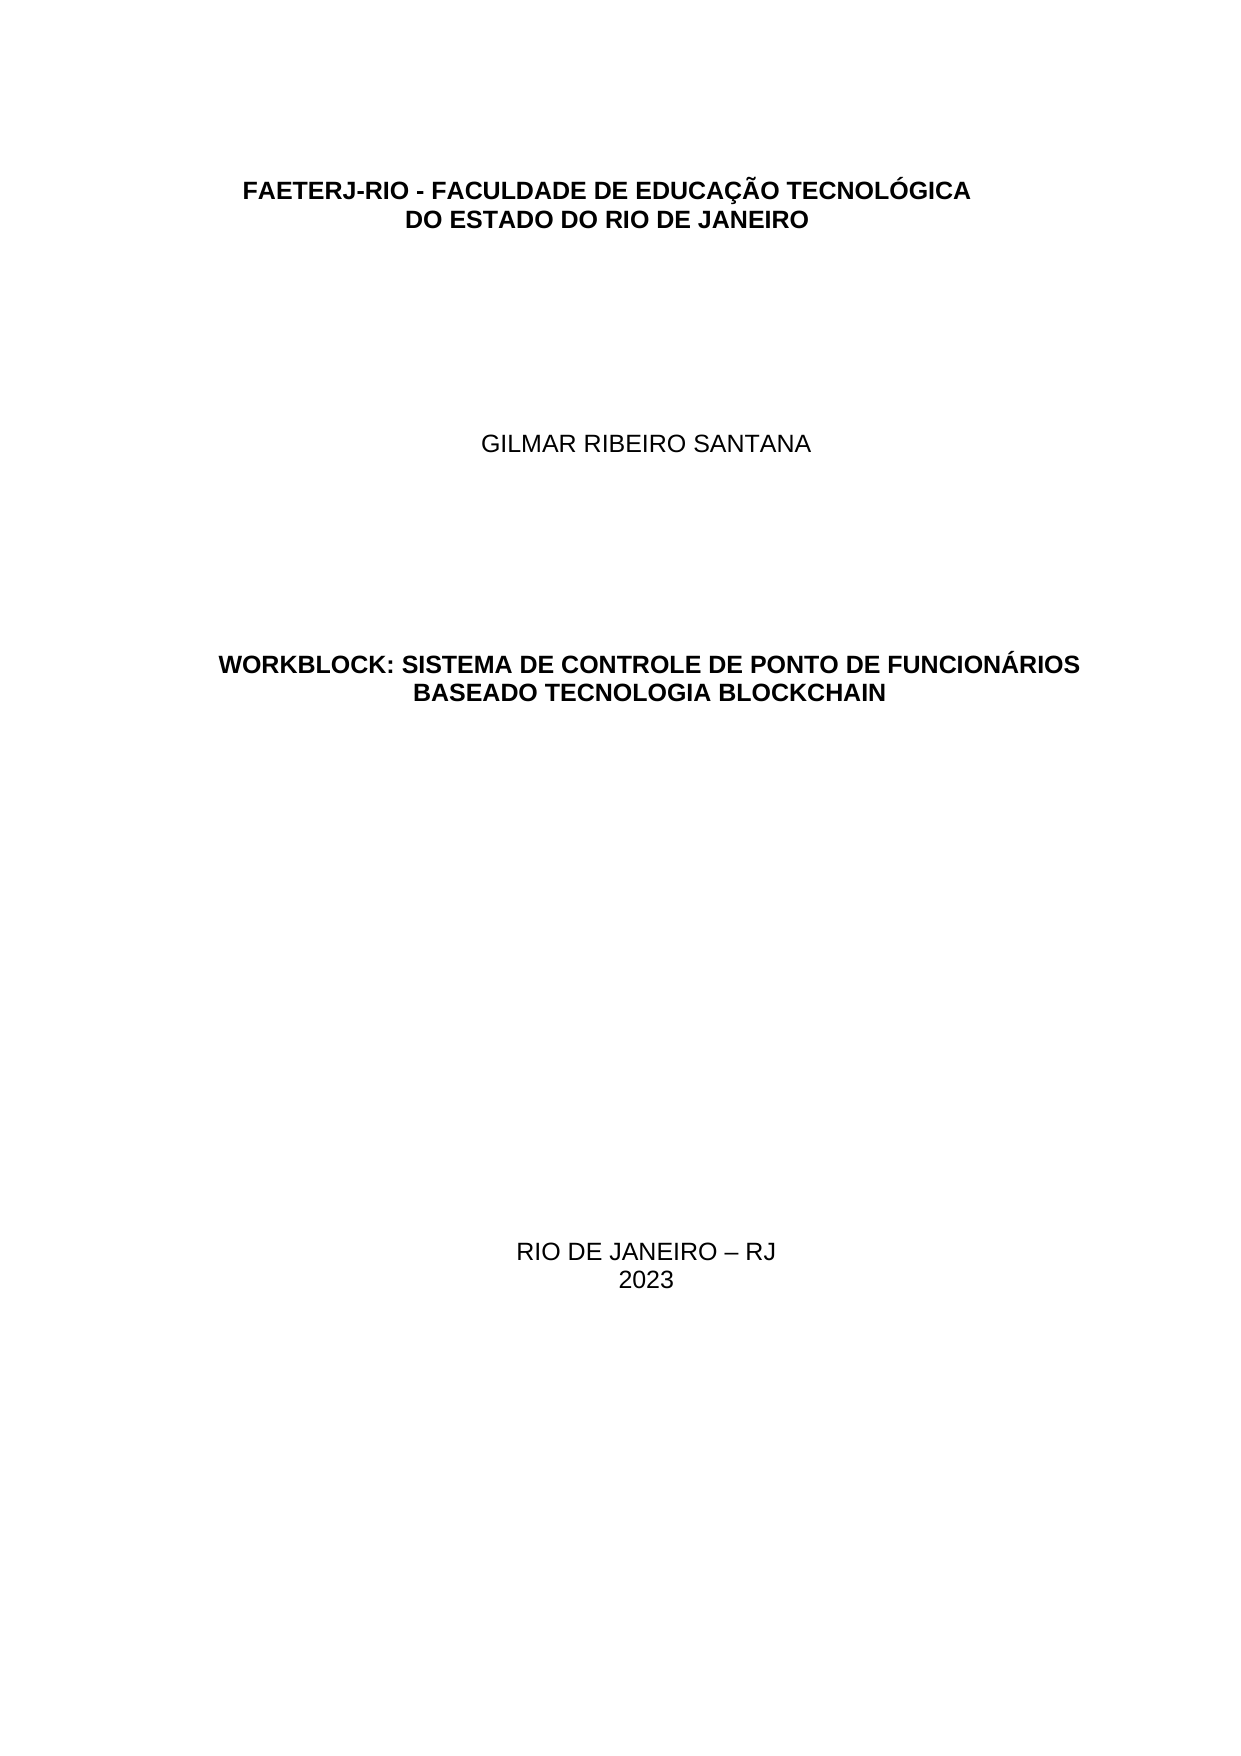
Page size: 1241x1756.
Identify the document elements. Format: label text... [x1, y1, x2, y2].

text RIO DE JANEIRO – RJ [154, 1236, 1138, 1265]
text GILMAR RIBEIRO SANTANA [154, 429, 1138, 458]
text FAETERJ-RIO - FACULDADE DE EDUCAÇÃO TECNOLÓGICA DO ESTADO DO RIO DE JANEIRO [238, 176, 976, 234]
text WORKBLOCK: SISTEMA DE CONTROLE DE PONTO DE FUNCIONÁRIOS BASEADO TECNOLOGIA BLOCKCHAIN [161, 650, 1138, 707]
text 2023 [154, 1265, 1138, 1294]
